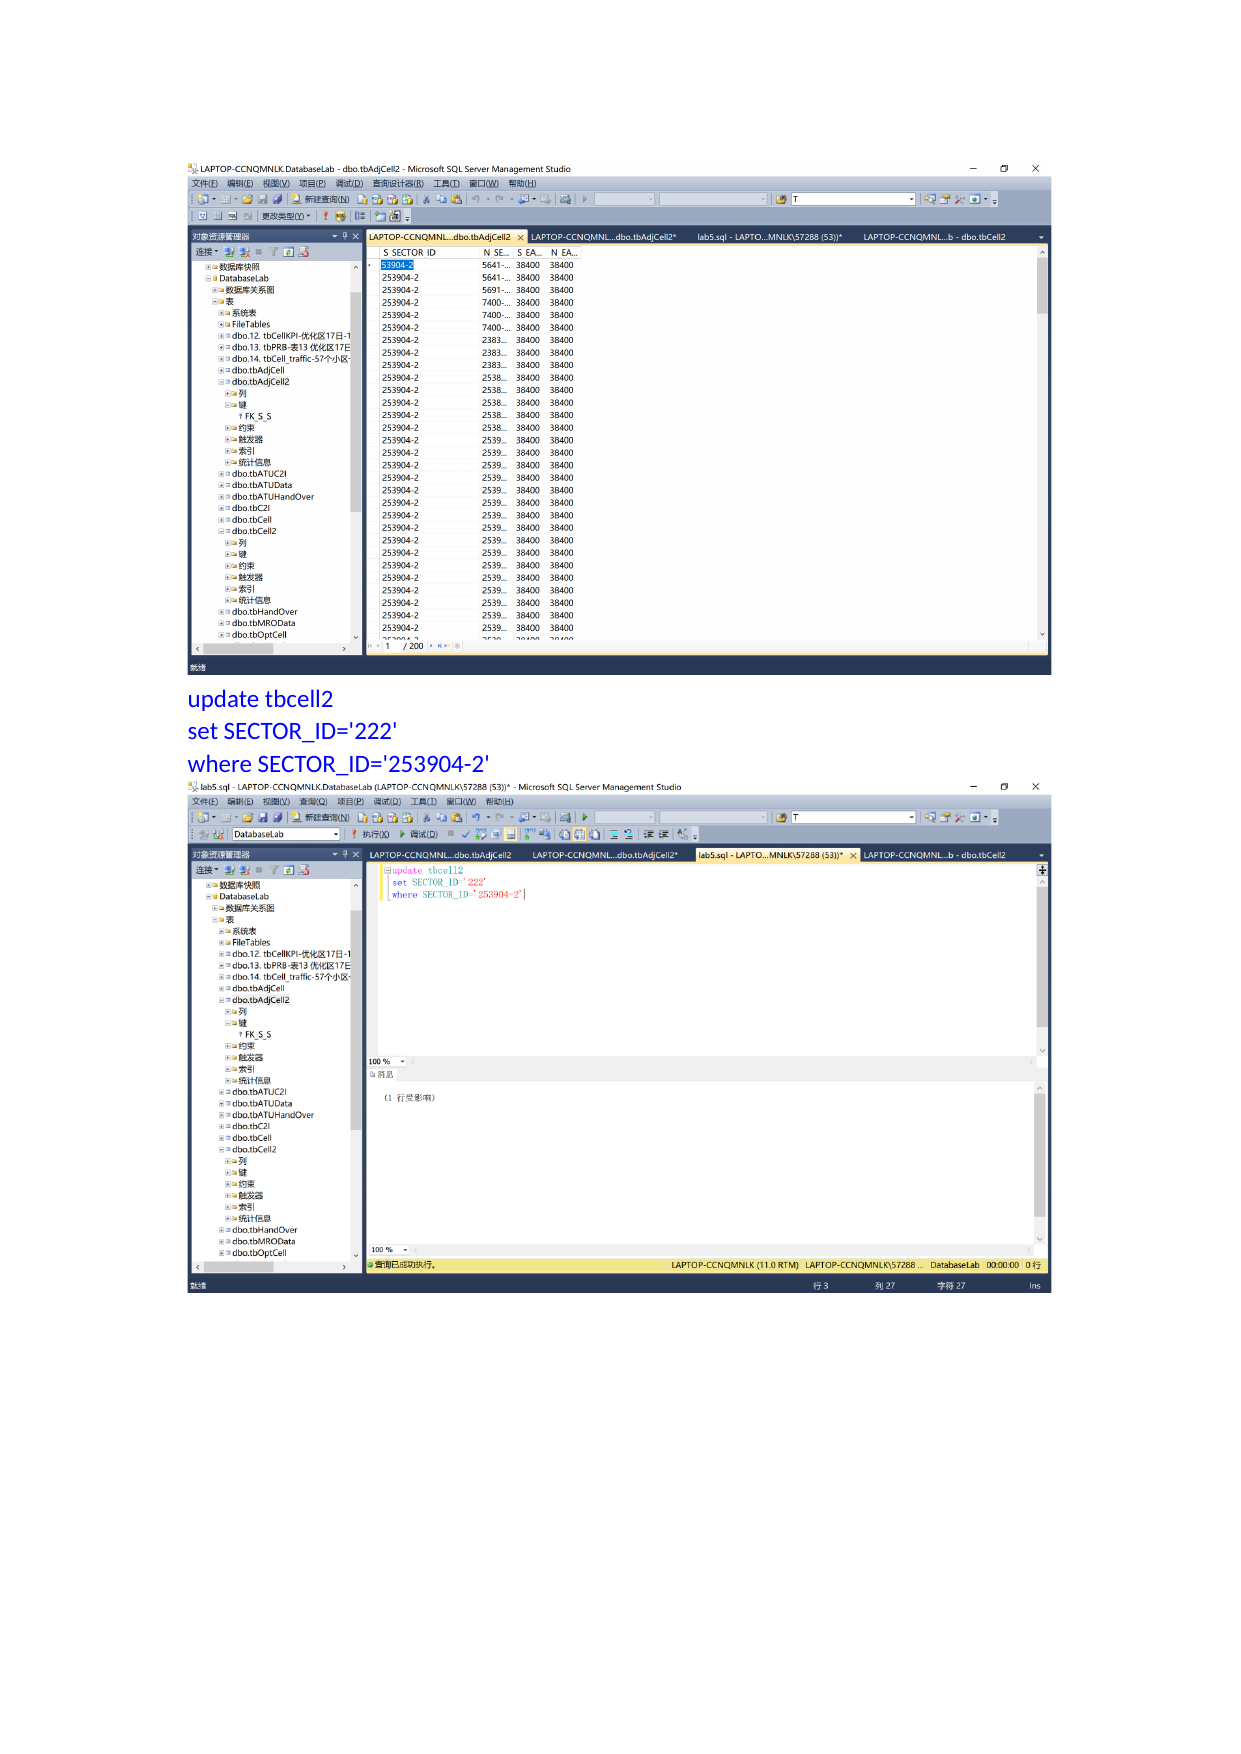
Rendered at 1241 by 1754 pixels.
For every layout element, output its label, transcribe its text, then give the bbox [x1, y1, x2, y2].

text set SECTOR_ID='222' [187, 714, 1053, 747]
picture [187, 162, 1052, 675]
text update tbcell2 [187, 682, 1053, 714]
text where SECTOR_ID='253904-2' [187, 747, 1053, 779]
picture [187, 779, 1052, 1293]
